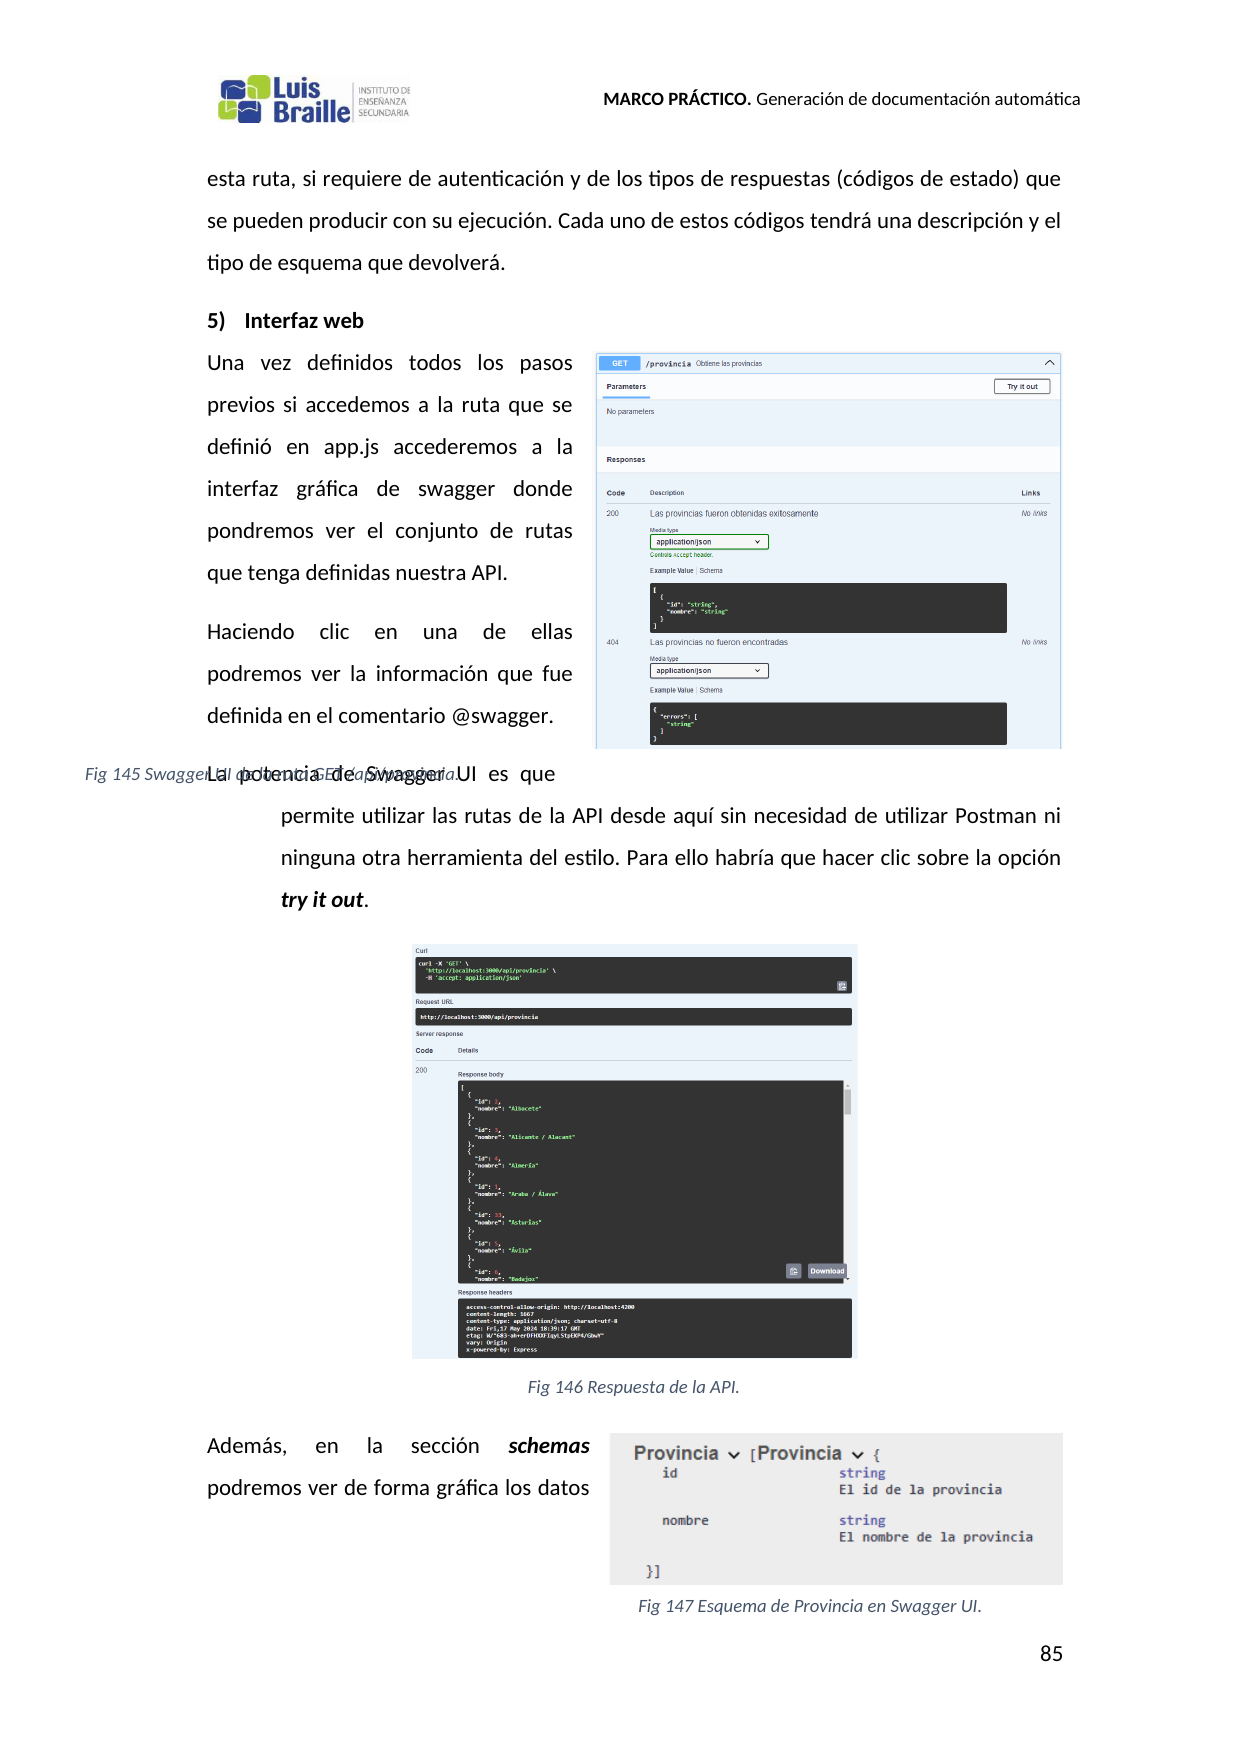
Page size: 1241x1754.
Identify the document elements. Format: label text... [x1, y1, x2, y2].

picture [608, 1433, 1063, 1585]
picture [412, 944, 858, 1359]
text La potencia de Swagger UI es que permite utilizar las rutas de la API desde aquí sin necesidad de utilizar Postman ni ninguna otra herramienta del estilo. Para ello habría que hacer clic sobre la opción try it out. [207, 759, 1063, 913]
text Fig 146 Respuesta de la API. [207, 1376, 1063, 1399]
list Interfaz web [207, 306, 1063, 334]
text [207, 1431, 1063, 1501]
picture [592, 351, 1063, 749]
text Haciendo clic en una de ellas podremos ver la información que fue definida en el comentario @swagger. [207, 617, 592, 729]
text Una vez definidos todos los pasos previos si accedemos a la ruta que se definió en app.js accederemos a la interfaz gráfica de swagger donde pondremos ver el conjunto de rutas que tenga definidas nuestra API. [207, 348, 1063, 586]
